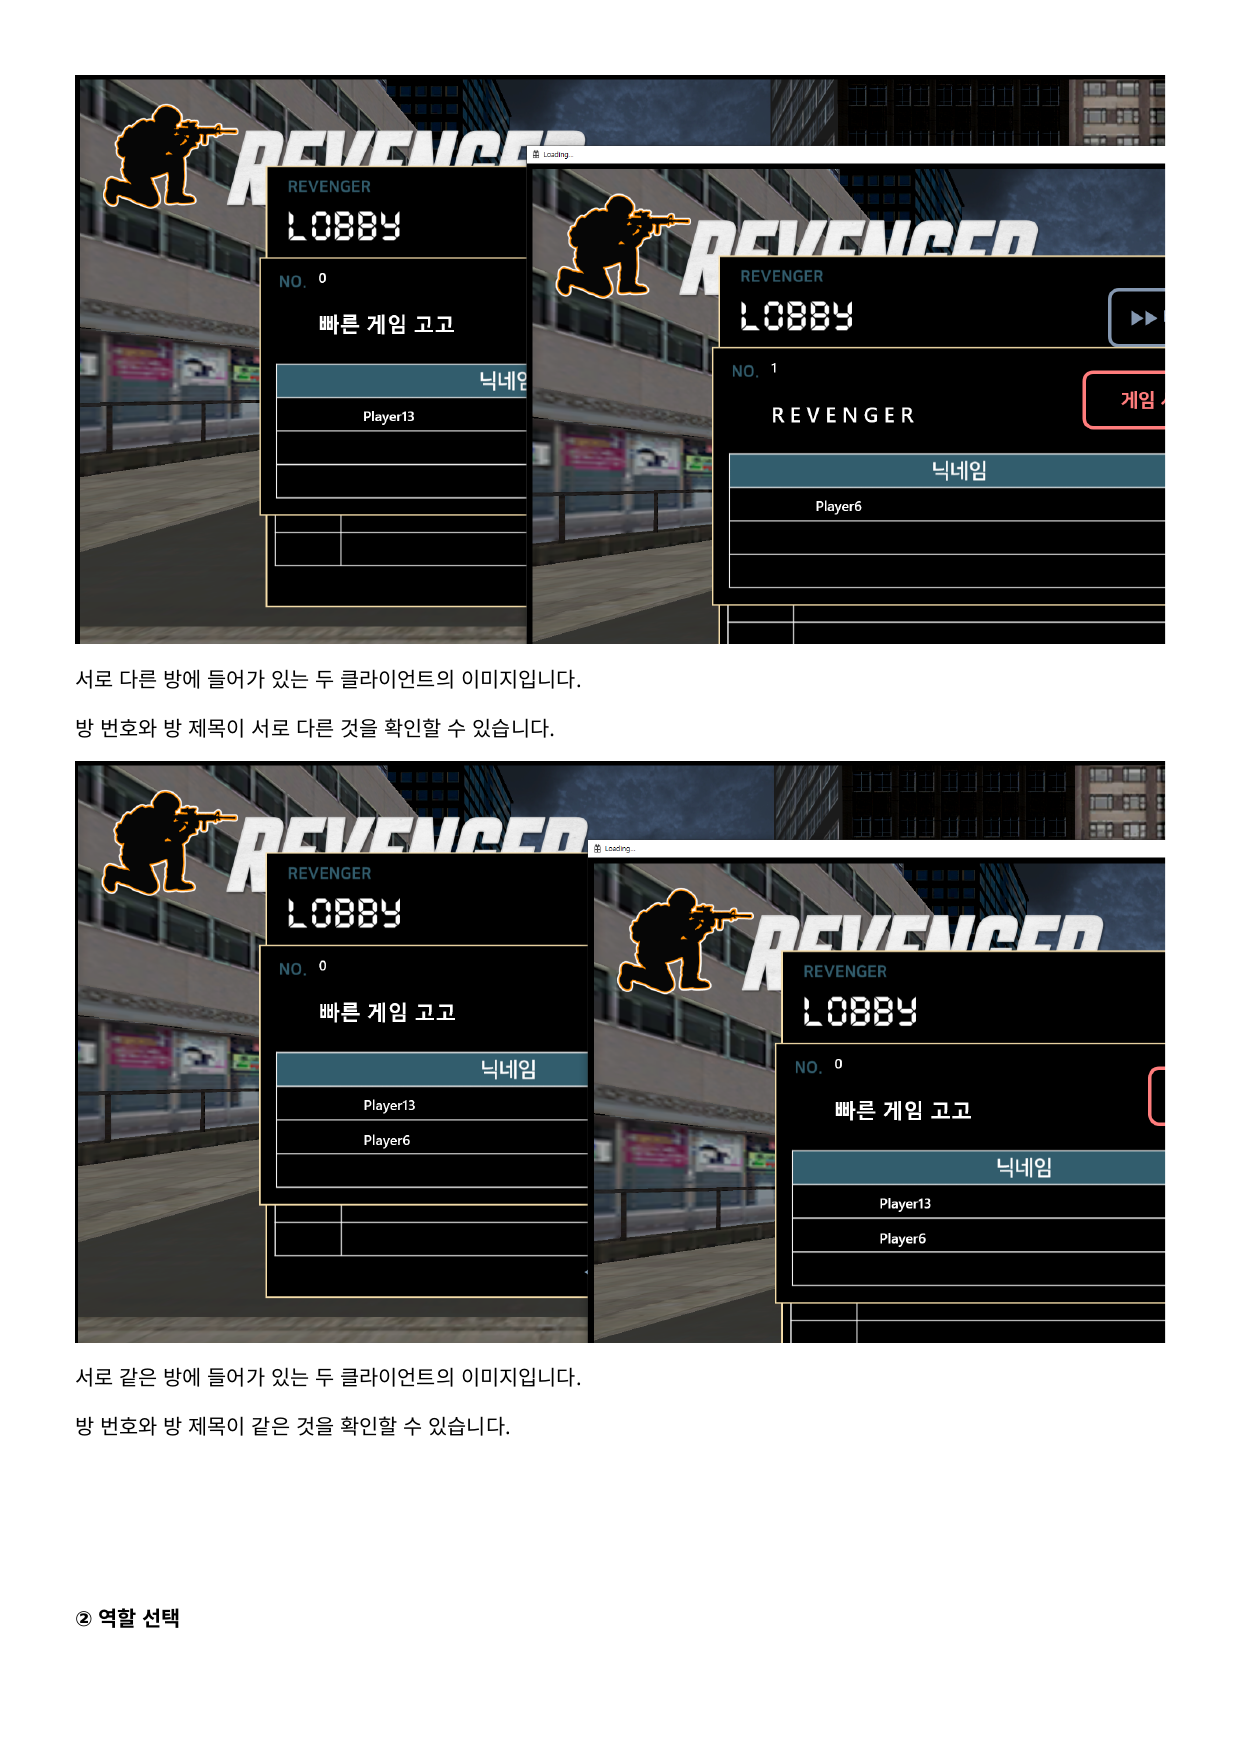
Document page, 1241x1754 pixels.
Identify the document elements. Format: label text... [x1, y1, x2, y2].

text 서로 같은 방에 들어가 있는 두 클라이언트의 이미지입니다. [75, 1361, 1165, 1391]
picture [75, 761, 1166, 1343]
text ② 역할 선택 [75, 1602, 1165, 1632]
picture [75, 75, 1166, 644]
text 서로 다른 방에 들어가 있는 두 클라이언트의 이미지입니다. [75, 663, 1165, 693]
text 방 번호와 방 제목이 서로 다른 것을 확인할 수 있습니다. [75, 712, 1165, 743]
text 방 번호와 방 제목이 같은 것을 확인할 수 있습니다. [75, 1411, 1165, 1441]
